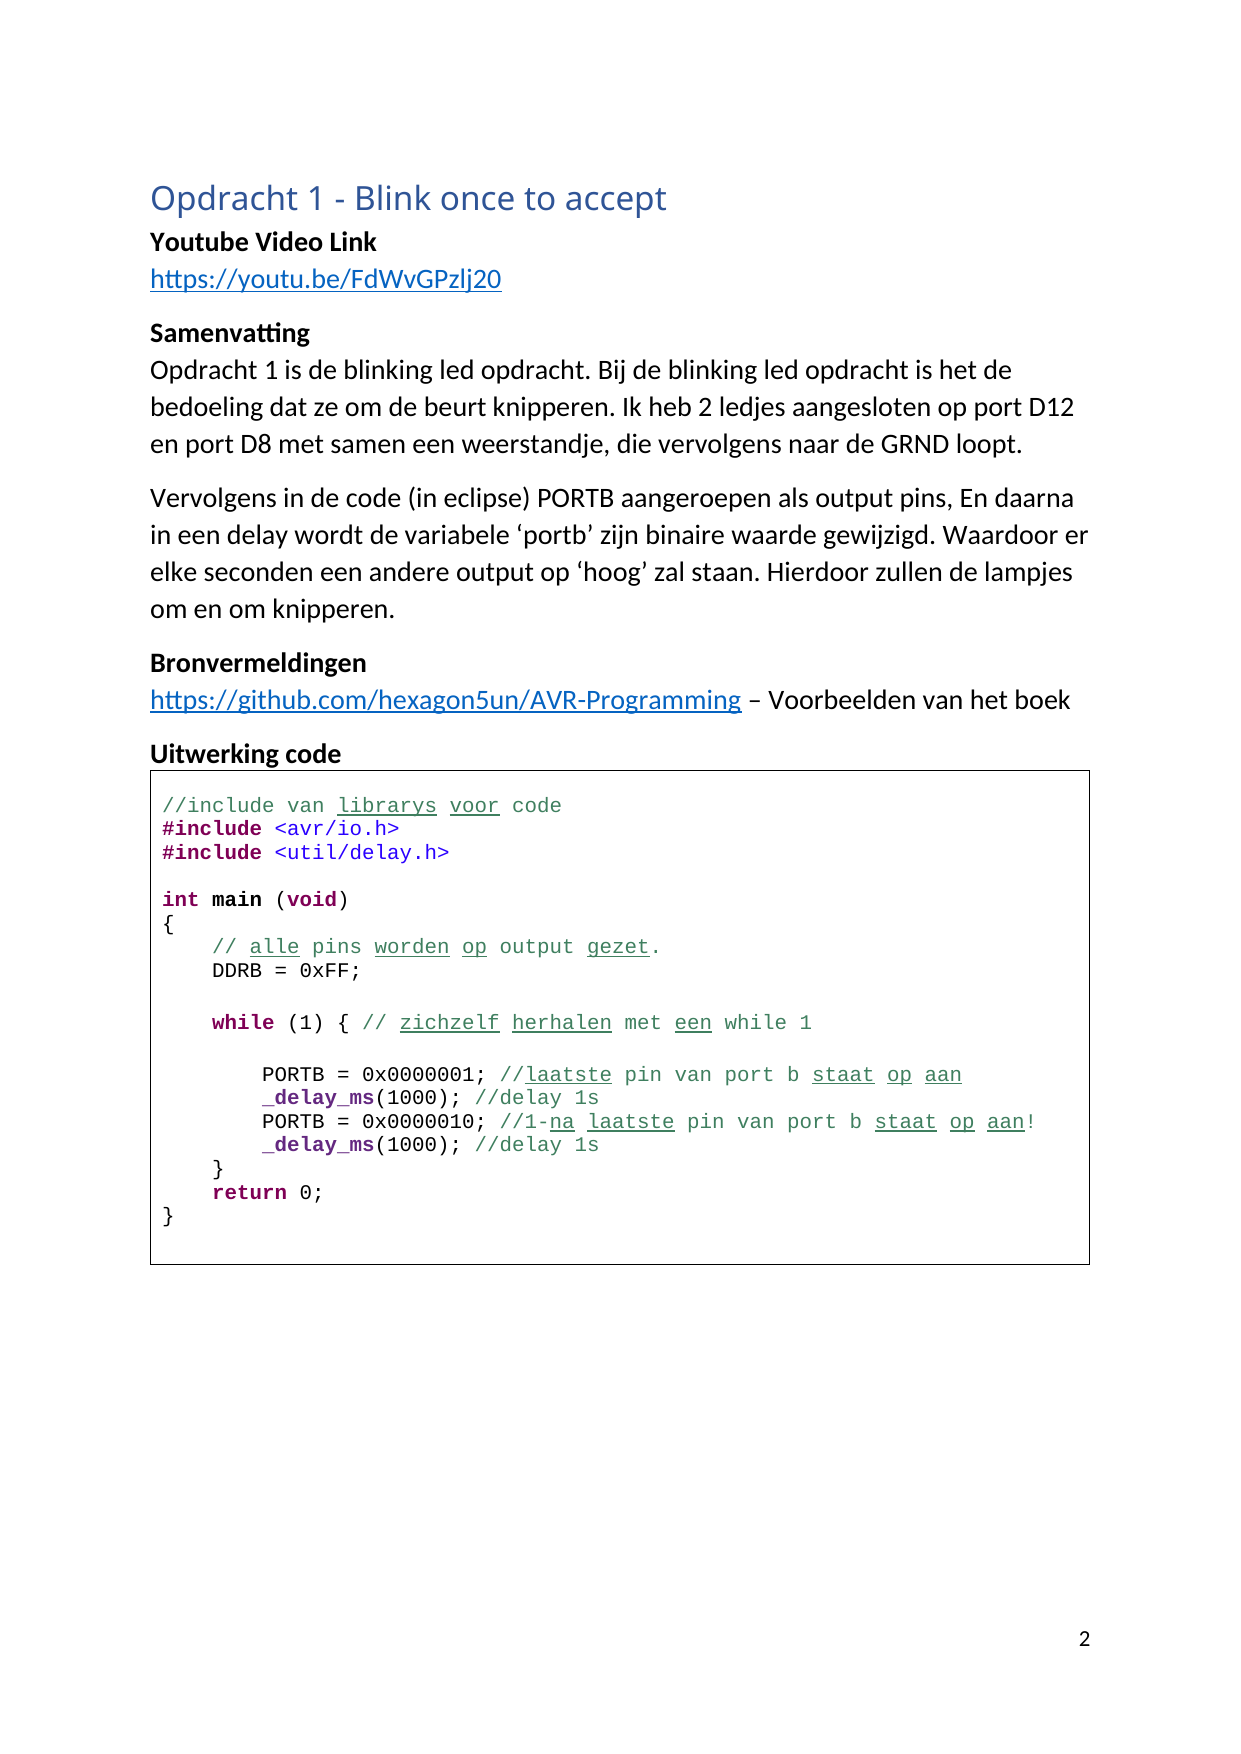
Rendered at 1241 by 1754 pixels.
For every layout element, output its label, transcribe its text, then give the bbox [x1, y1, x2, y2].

text Uitwerking code [150, 736, 1090, 770]
text Bronvermeldingen https://github.com/hexagon5un/AVR-Programming – Voorbeelden van het boek [150, 645, 1090, 716]
text Samenvatting Opdracht 1 is de blinking led opdracht. Bij de blinking led opdracht is het de bedoeling dat ze om de beurt knipperen. Ik heb 2 ledjes aangesloten op port D12 en port D8 met samen een weerstandje, die vervolgens naar de GRND loopt. [150, 315, 1090, 460]
subtitle Opdracht 1 - Blink once to accept [150, 175, 1090, 220]
table_header //include van librarys voor code #include <avr/io.h> #include <util/delay.h> int main (void) { // alle pins worden op output gezet. DDRB = 0xFF; while (1) { // zichzelf herhalen met een while 1 PORTB = 0x0000001; //laatste pin van port b staat op aan _delay_ms(1000); //delay 1s PORTB = 0x0000010; //1-na laatste pin van port b staat op aan! _delay_ms(1000); //delay 1s } return 0; } [151, 771, 1089, 1263]
text Vervolgens in de code (in eclipse) PORTB aangeroepen als output pins, En daarna in een delay wordt de variabele ‘portb’ zijn binaire waarde gewijzigd. Waardoor er elke seconden een andere output op ‘hoog’ zal staan. Hierdoor zullen de lampjes om en om knipperen. [150, 480, 1090, 625]
text Youtube Video Link https://youtu.be/FdWvGPzlj20 [150, 224, 1090, 295]
